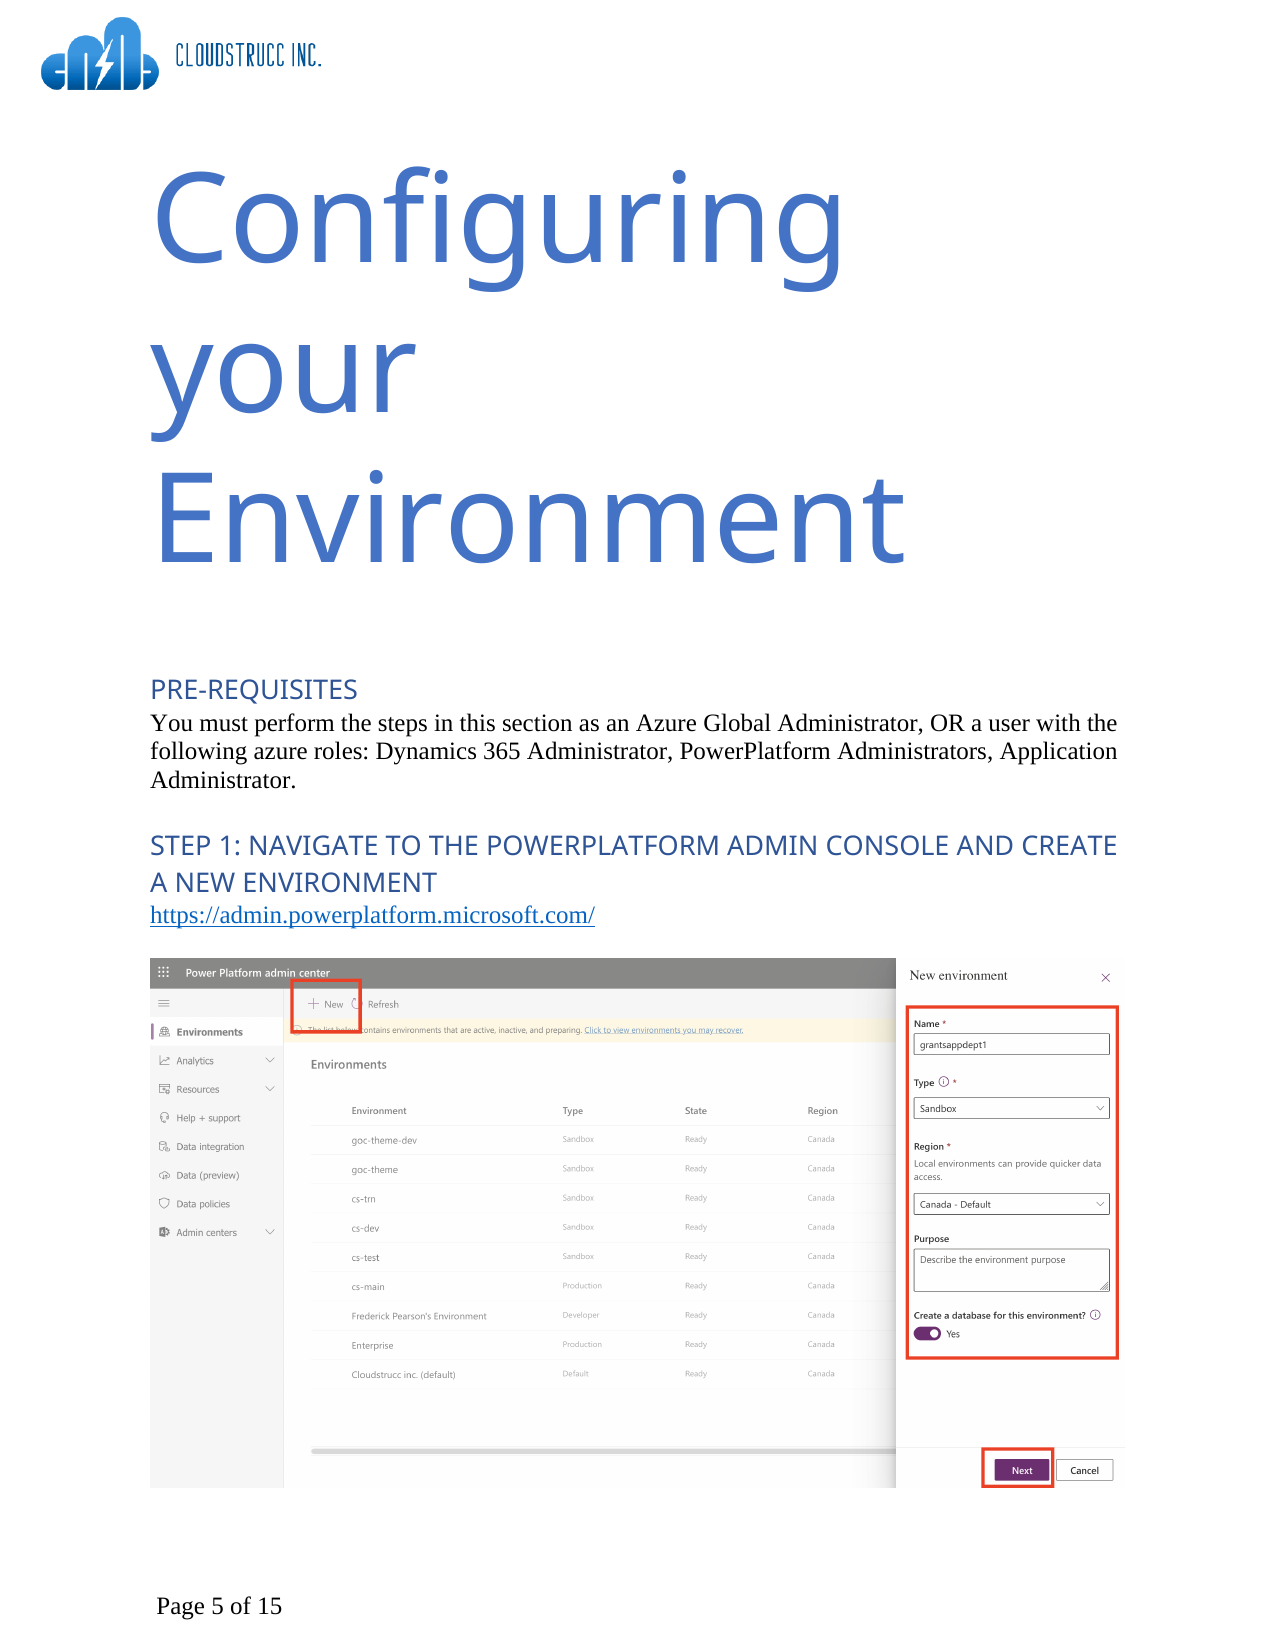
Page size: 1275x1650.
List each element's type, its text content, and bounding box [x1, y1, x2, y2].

text You must perform the steps in this section as an Azure Global Administrator, OR a user with the following azure roles: Dynamics 365 Administrator, PowerPlatform Administrators, Application Administrator. [150, 708, 1125, 794]
subtitle STEP 1: NAVIGATE TO THE POWERPLATFORM ADMIN CONSOLE AND CREATE A NEW ENVIRONMENT [150, 827, 1125, 901]
text https://admin.powerplatform.microsoft.com/ [150, 901, 1125, 929]
picture [150, 958, 1125, 1488]
picture [0, 0, 359, 108]
title Configuring your Environment [150, 142, 1125, 592]
subtitle PRE-REQUISITES [150, 671, 1125, 708]
